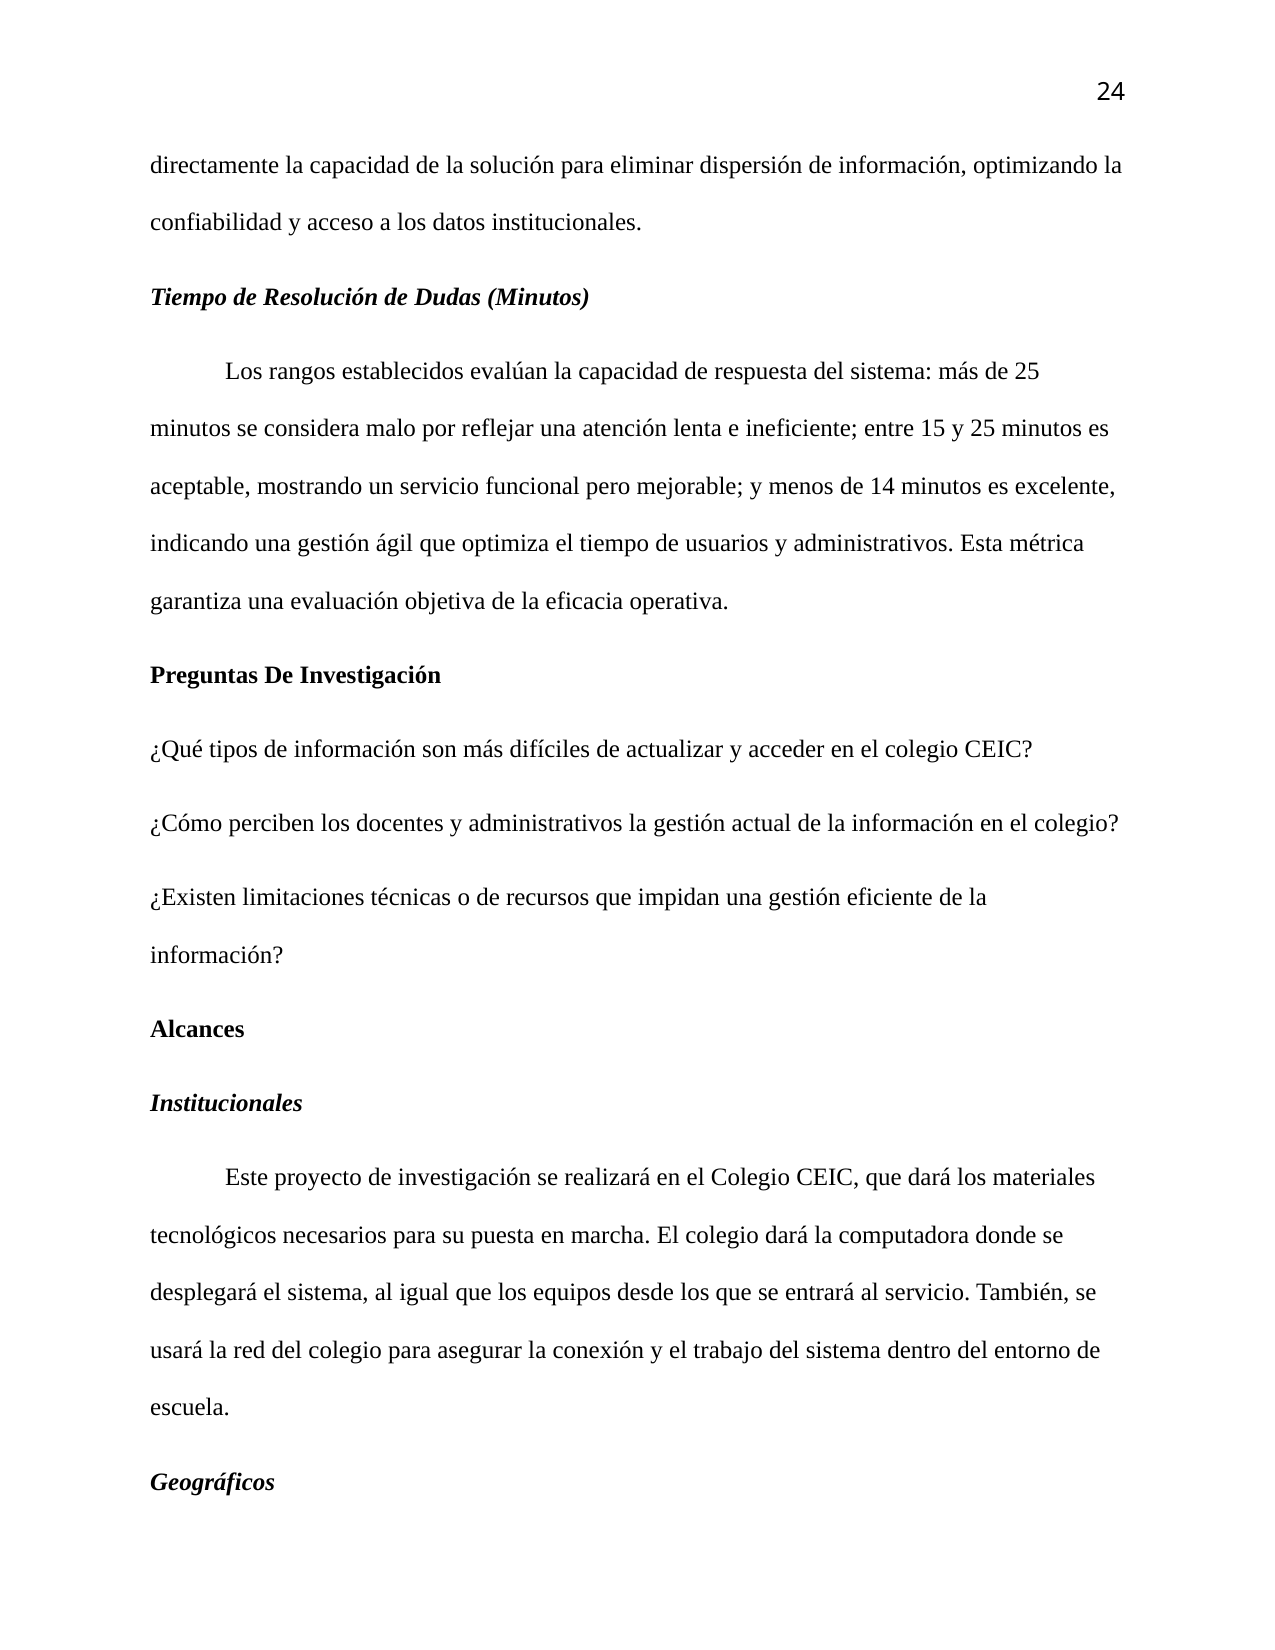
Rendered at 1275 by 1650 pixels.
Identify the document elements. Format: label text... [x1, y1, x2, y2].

subtitle Preguntas De Investigación [150, 660, 1125, 689]
text ¿Qué tipos de información son más difíciles de actualizar y acceder en el colegio CEIC? [150, 734, 1125, 763]
text ¿Cómo perciben los docentes y administrativos la gestión actual de la información en el colegio? [150, 808, 1125, 837]
subtitle Tiempo de Resolución de Dudas (Minutos) [150, 282, 1125, 310]
subtitle Alcances [150, 1014, 1125, 1043]
text ¿Existen limitaciones técnicas o de recursos que impidan una gestión eficiente de la información? [150, 882, 1125, 969]
subtitle Geográficos [150, 1467, 1125, 1495]
text Este proyecto de investigación se realizará en el Colegio CEIC, que dará los materiales tecnológicos ͏necesarios para su puesta en marcha.͏ El colegio dará la computadora donde se desplegará el sistema, al igual que los equipos desde los que se entrará al servicio. También, se usará la red del colegio para asegurar la conexión y el trabajo del sistema͏ dentro del entorno͏ ͏de escuela. ͏ [150, 1162, 1125, 1421]
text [150, 150, 1125, 236]
subtitle Institucionales [150, 1088, 1125, 1117]
text Los rangos establecidos evalúan la capacidad de respuesta del sistema: más de 25 minutos se considera malo por reflejar una atención lenta e ineficiente; entre 15 y 25 minutos es aceptable, mostrando un servicio funcional pero mejorable; y menos de 14 minutos es excelente, indicando una gestión ágil que optimiza el tiempo de usuarios y administrativos. Esta métrica garantiza una evaluación objetiva de la eficacia operativa. [150, 356, 1125, 614]
